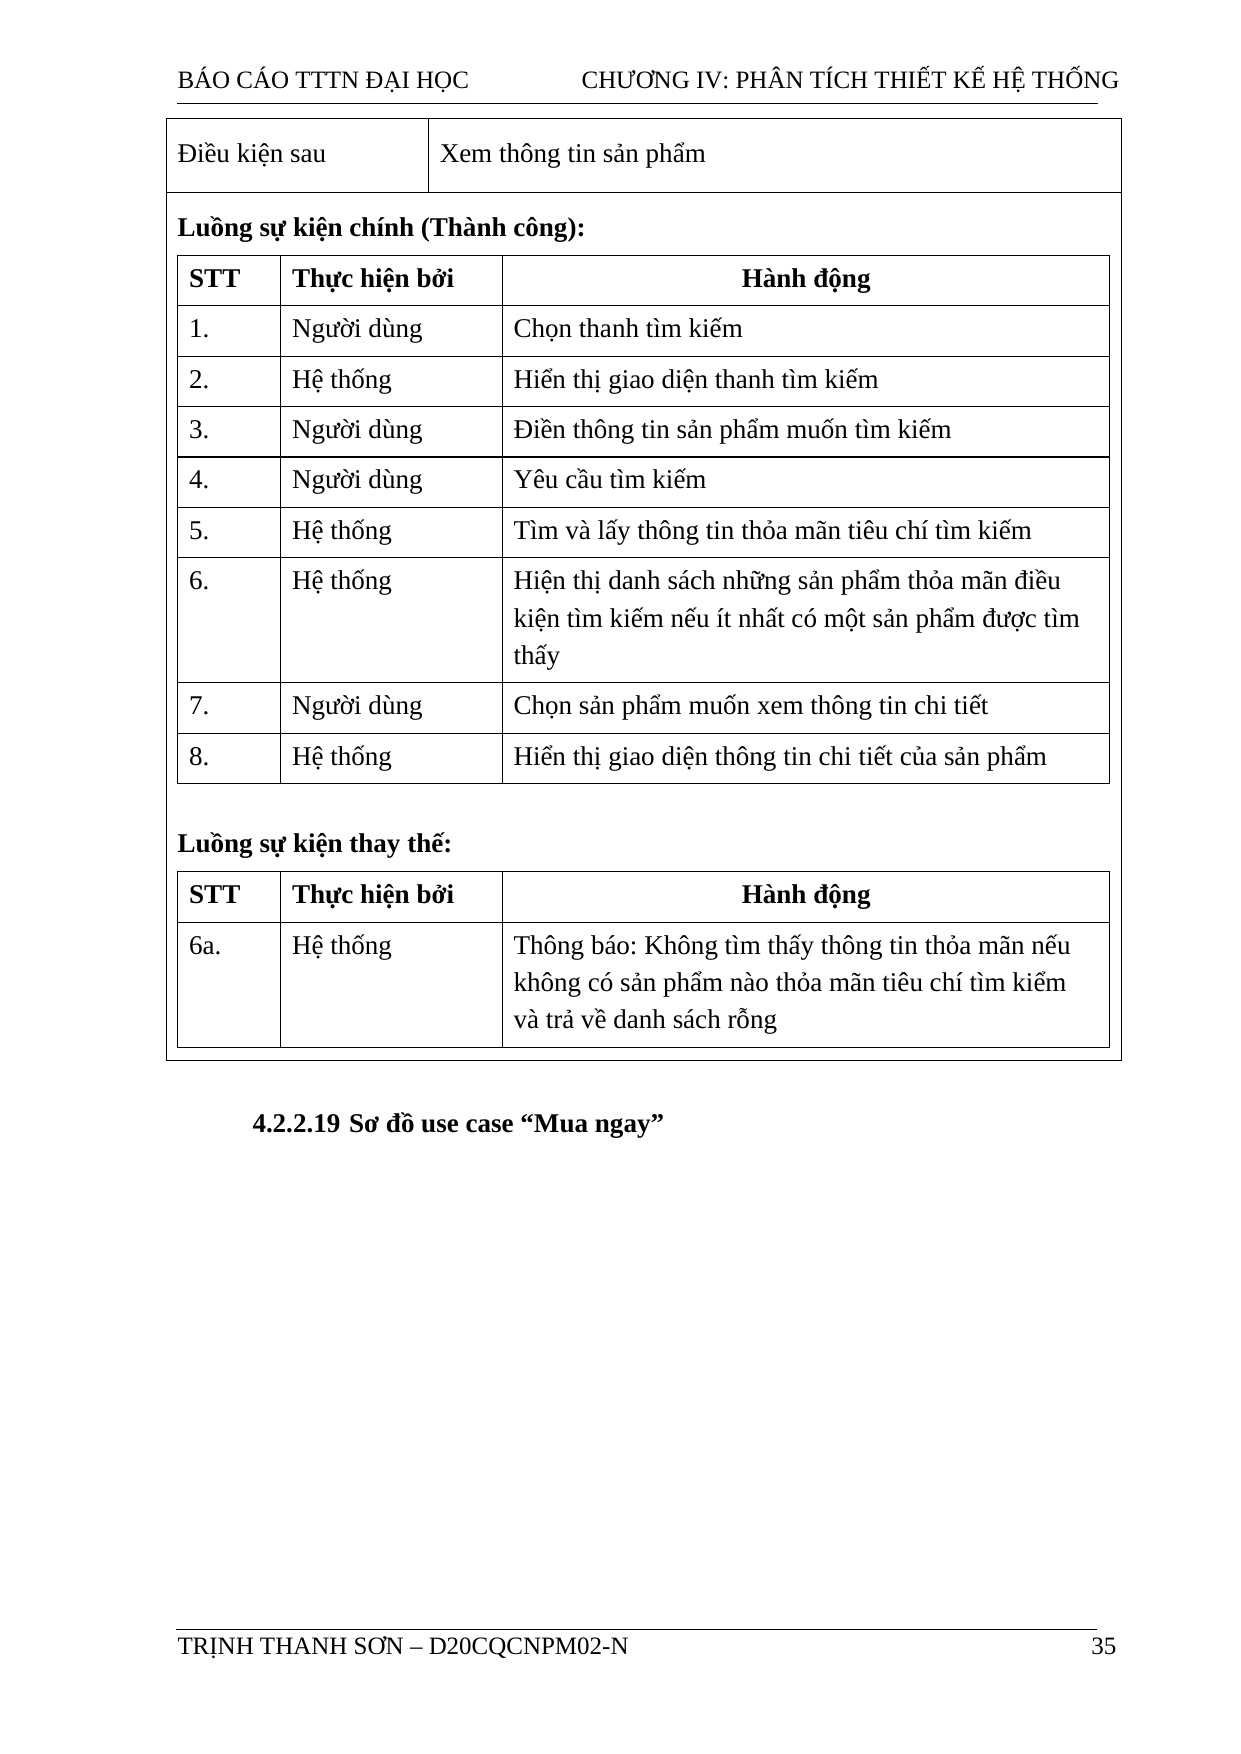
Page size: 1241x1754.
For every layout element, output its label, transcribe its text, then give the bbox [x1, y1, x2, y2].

table_cell Luồng sự kiện chính (Thành công): Luồng sự kiện thay thế: [167, 193, 1121, 1059]
table_cell Điều kiện sau [167, 119, 428, 192]
table_cell Xem thông tin sản phẩm [429, 119, 1121, 192]
subtitle Sơ đồ use case “Mua ngay” [252, 1107, 1122, 1139]
